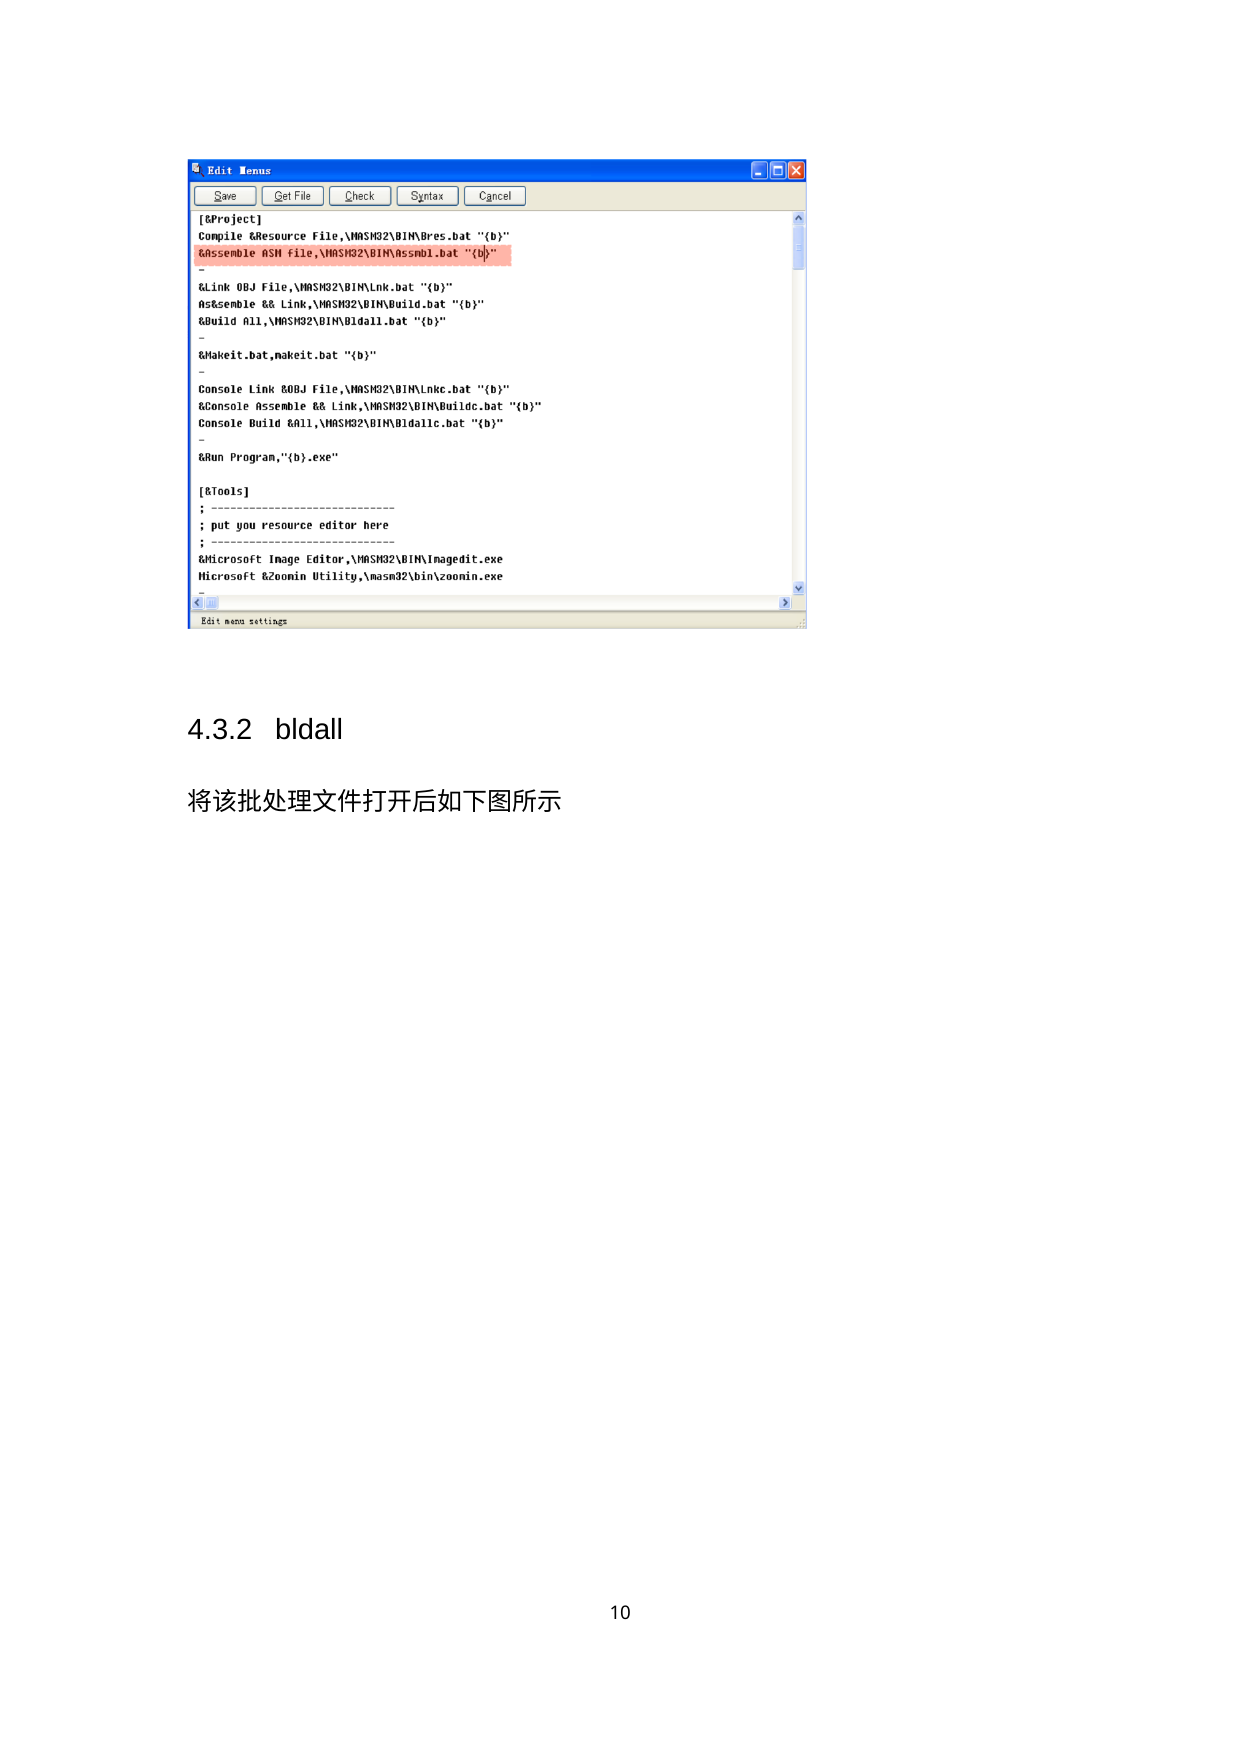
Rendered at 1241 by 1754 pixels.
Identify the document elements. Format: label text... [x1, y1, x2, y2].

picture [187, 159, 807, 629]
text 将该批处理文件打开后如下图所示 [187, 767, 1053, 832]
subtitle 4.3.2 bldall [187, 696, 1053, 761]
